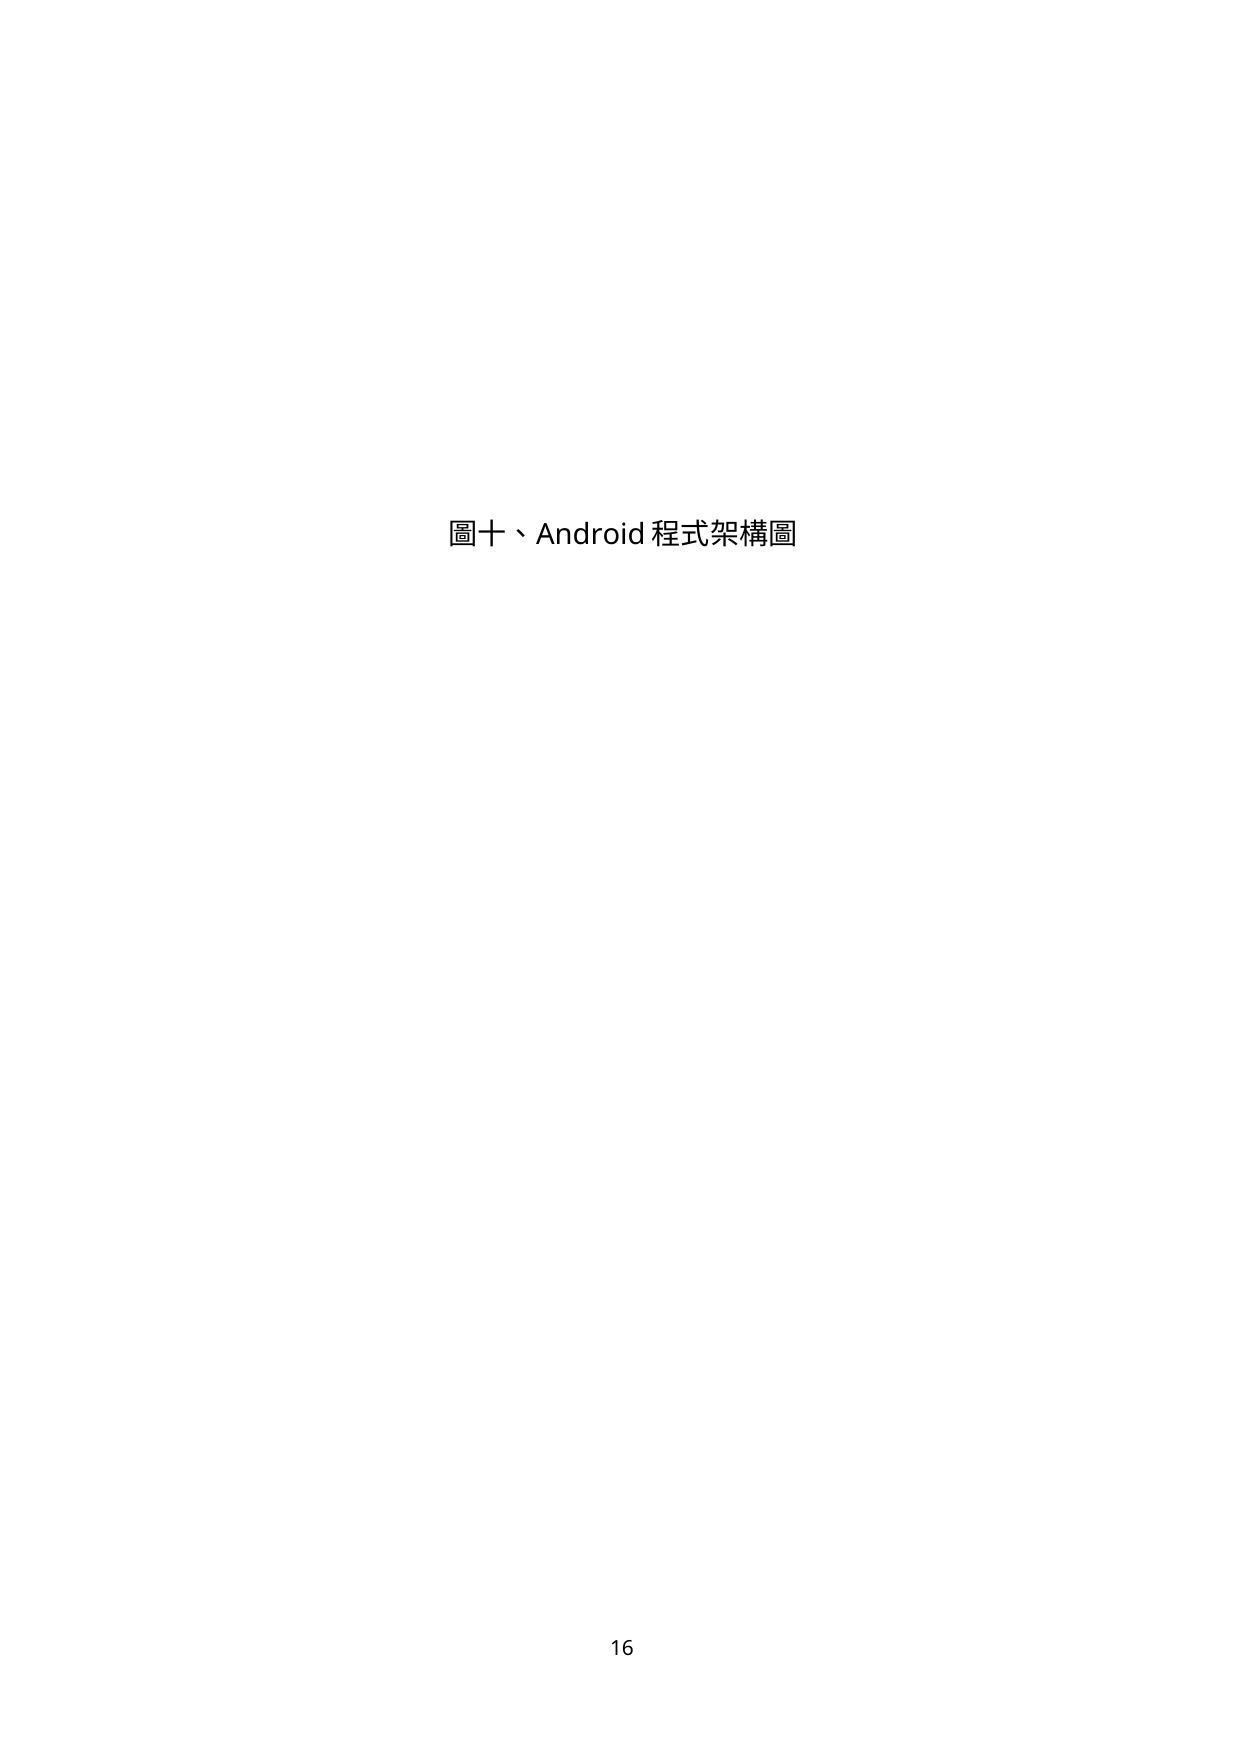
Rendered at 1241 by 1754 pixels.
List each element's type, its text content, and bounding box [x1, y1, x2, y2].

text 圖十、Android程式架構圖 [117, 511, 1129, 553]
